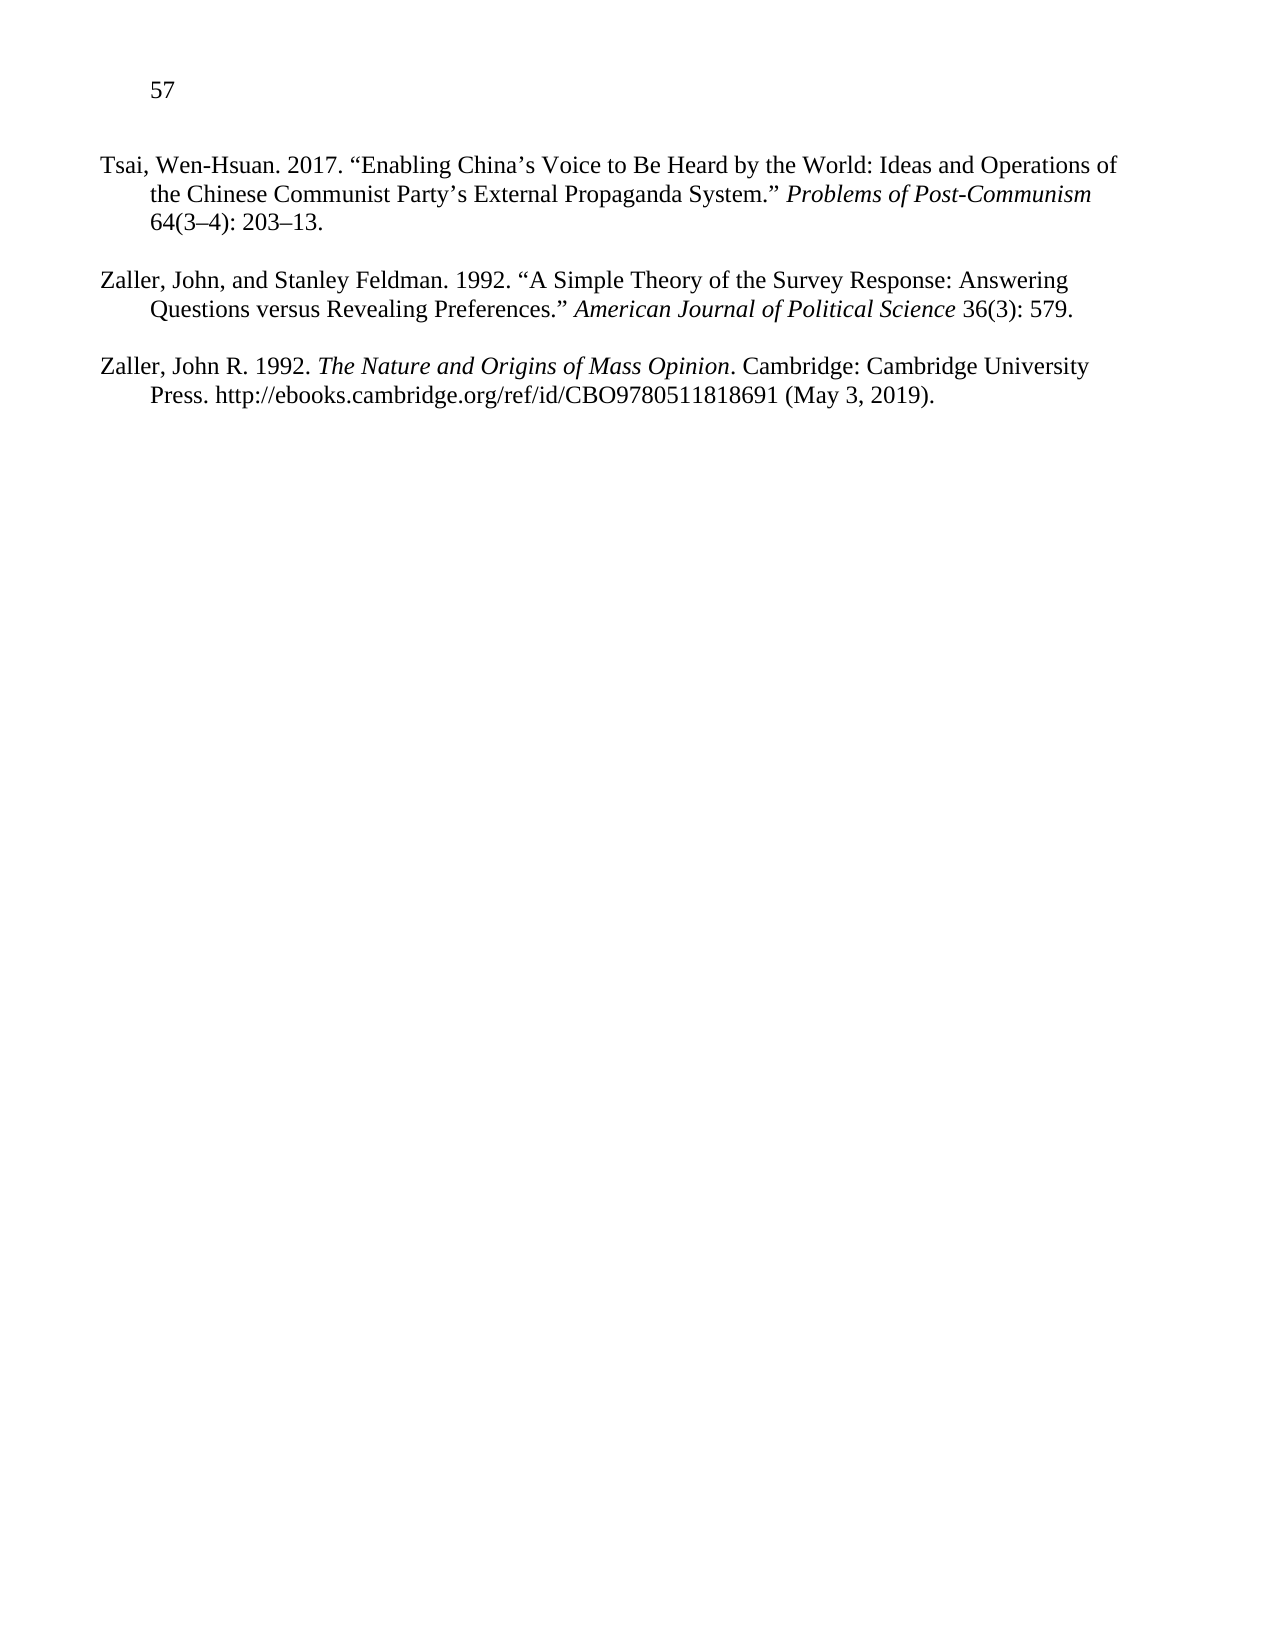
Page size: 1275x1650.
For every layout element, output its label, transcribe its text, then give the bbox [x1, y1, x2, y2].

text Tsai, Wen-Hsuan. 2017. “Enabling China’s Voice to Be Heard by the World: Ideas and Operations of the Chinese Communist Party’s External Propaganda System.” Problems of Post-Communism 64(3–4): 203–13. [100, 150, 1125, 236]
text Zaller, John, and Stanley Feldman. 1992. “A Simple Theory of the Survey Response: Answering Questions versus Revealing Preferences.” American Journal of Political Science 36(3): 579. [100, 265, 1125, 322]
text Zaller, John R. 1992. The Nature and Origins of Mass Opinion. Cambridge: Cambridge University Press. http://ebooks.cambridge.org/ref/id/CBO9780511818691 (May 3, 2019). [100, 351, 1125, 409]
